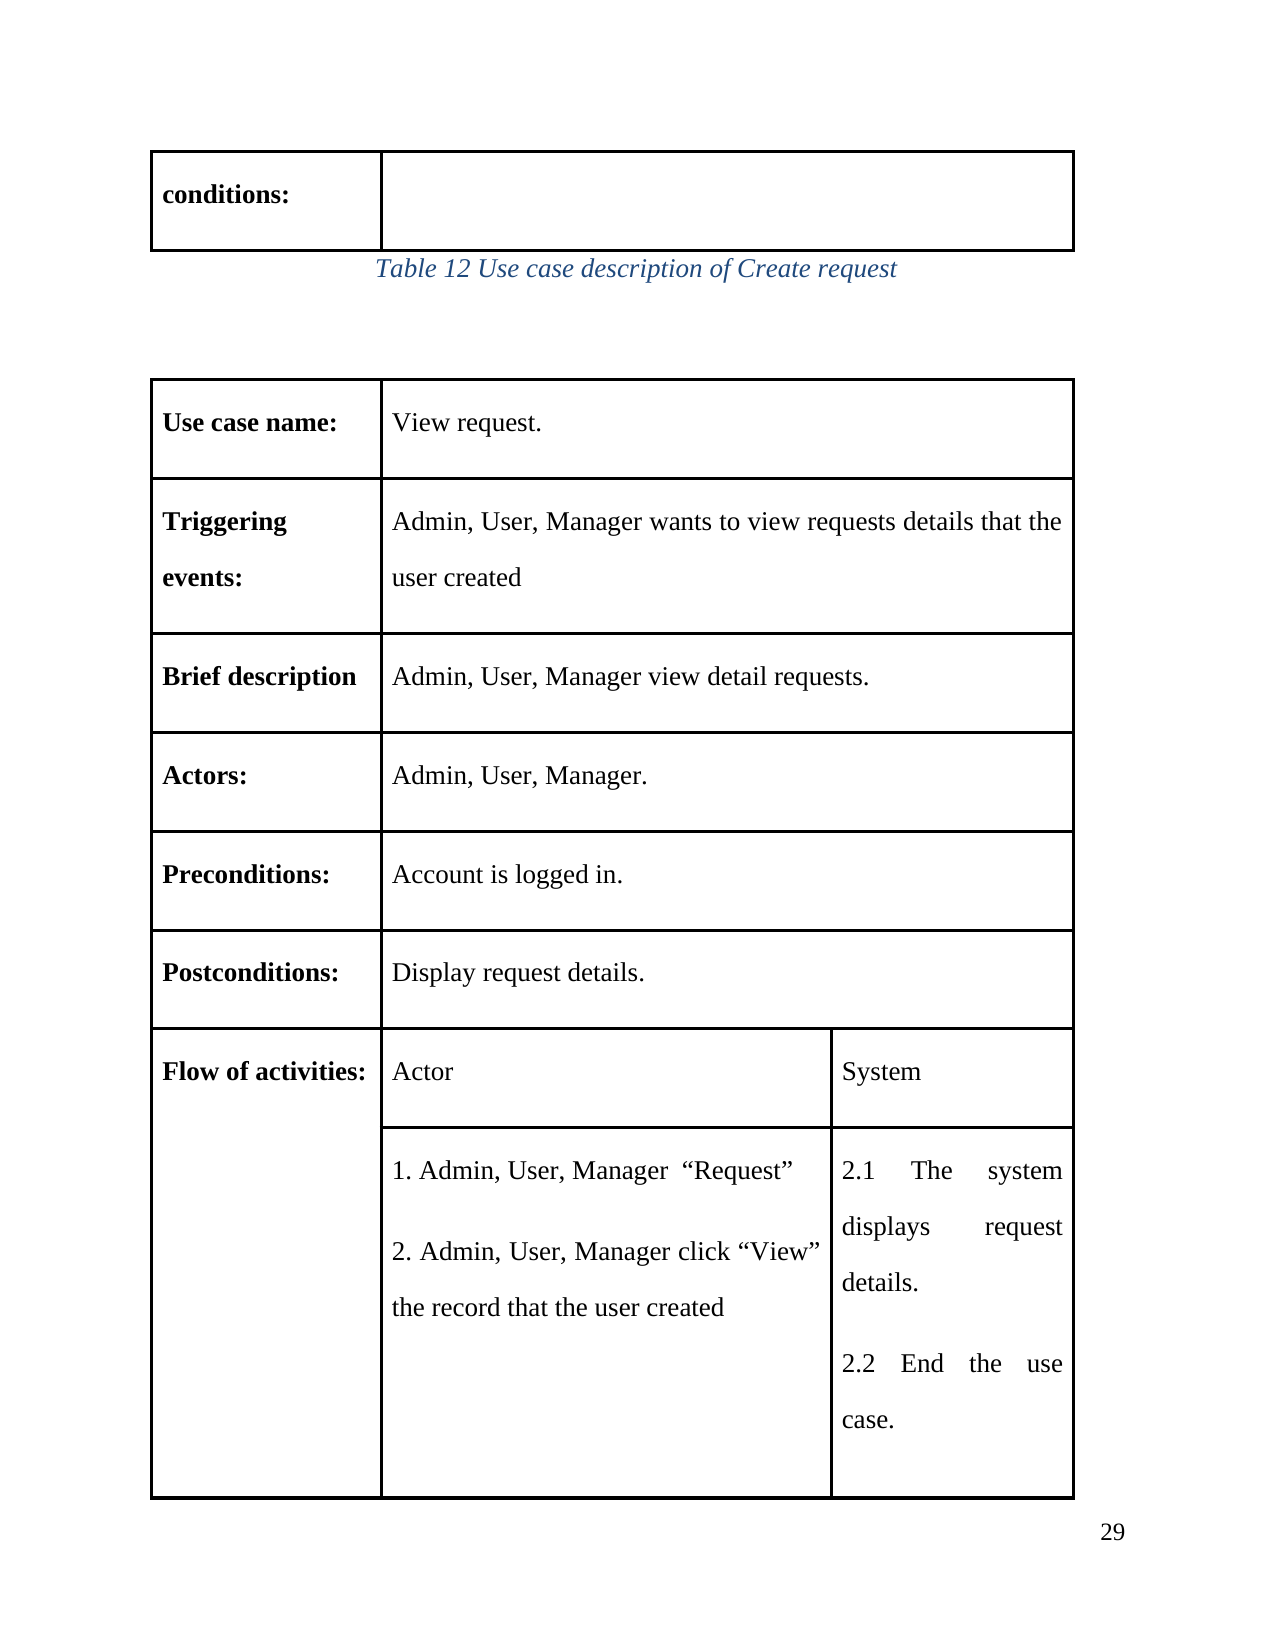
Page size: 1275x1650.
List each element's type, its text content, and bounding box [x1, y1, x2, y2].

table_cell Flow of activities: [153, 1030, 380, 1126]
table_cell Display request details. [383, 932, 1072, 1027]
table_cell 1. Admin, User, Manager “Request” 2. Admin, User, Manager click “View” the record that the user created [383, 1129, 830, 1496]
table_cell Postconditions: [153, 932, 380, 1027]
table_cell 2.1 The system displays request details. 2.2 End the use case. [833, 1129, 1072, 1496]
table_header View request. [383, 381, 1072, 477]
table_cell Actors: [153, 734, 380, 829]
table_cell Brief description [153, 635, 380, 731]
table_cell Preconditions: [153, 833, 380, 928]
table_cell Admin, User, Manager wants to view requests details that the user created [383, 480, 1072, 632]
text Table 12 Use case description of Create request [150, 252, 1125, 283]
table_cell Admin, User, Manager. [383, 734, 1072, 829]
table_cell Actor [383, 1030, 830, 1126]
table_cell [153, 1126, 380, 1496]
table_header Use case name: [153, 381, 380, 477]
table_cell Admin, User, Manager view detail requests. [383, 635, 1072, 731]
table_cell Triggering events: [153, 480, 380, 632]
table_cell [153, 153, 380, 249]
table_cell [383, 153, 1072, 249]
table_cell Account is logged in. [383, 833, 1072, 928]
table_cell System [833, 1030, 1072, 1126]
